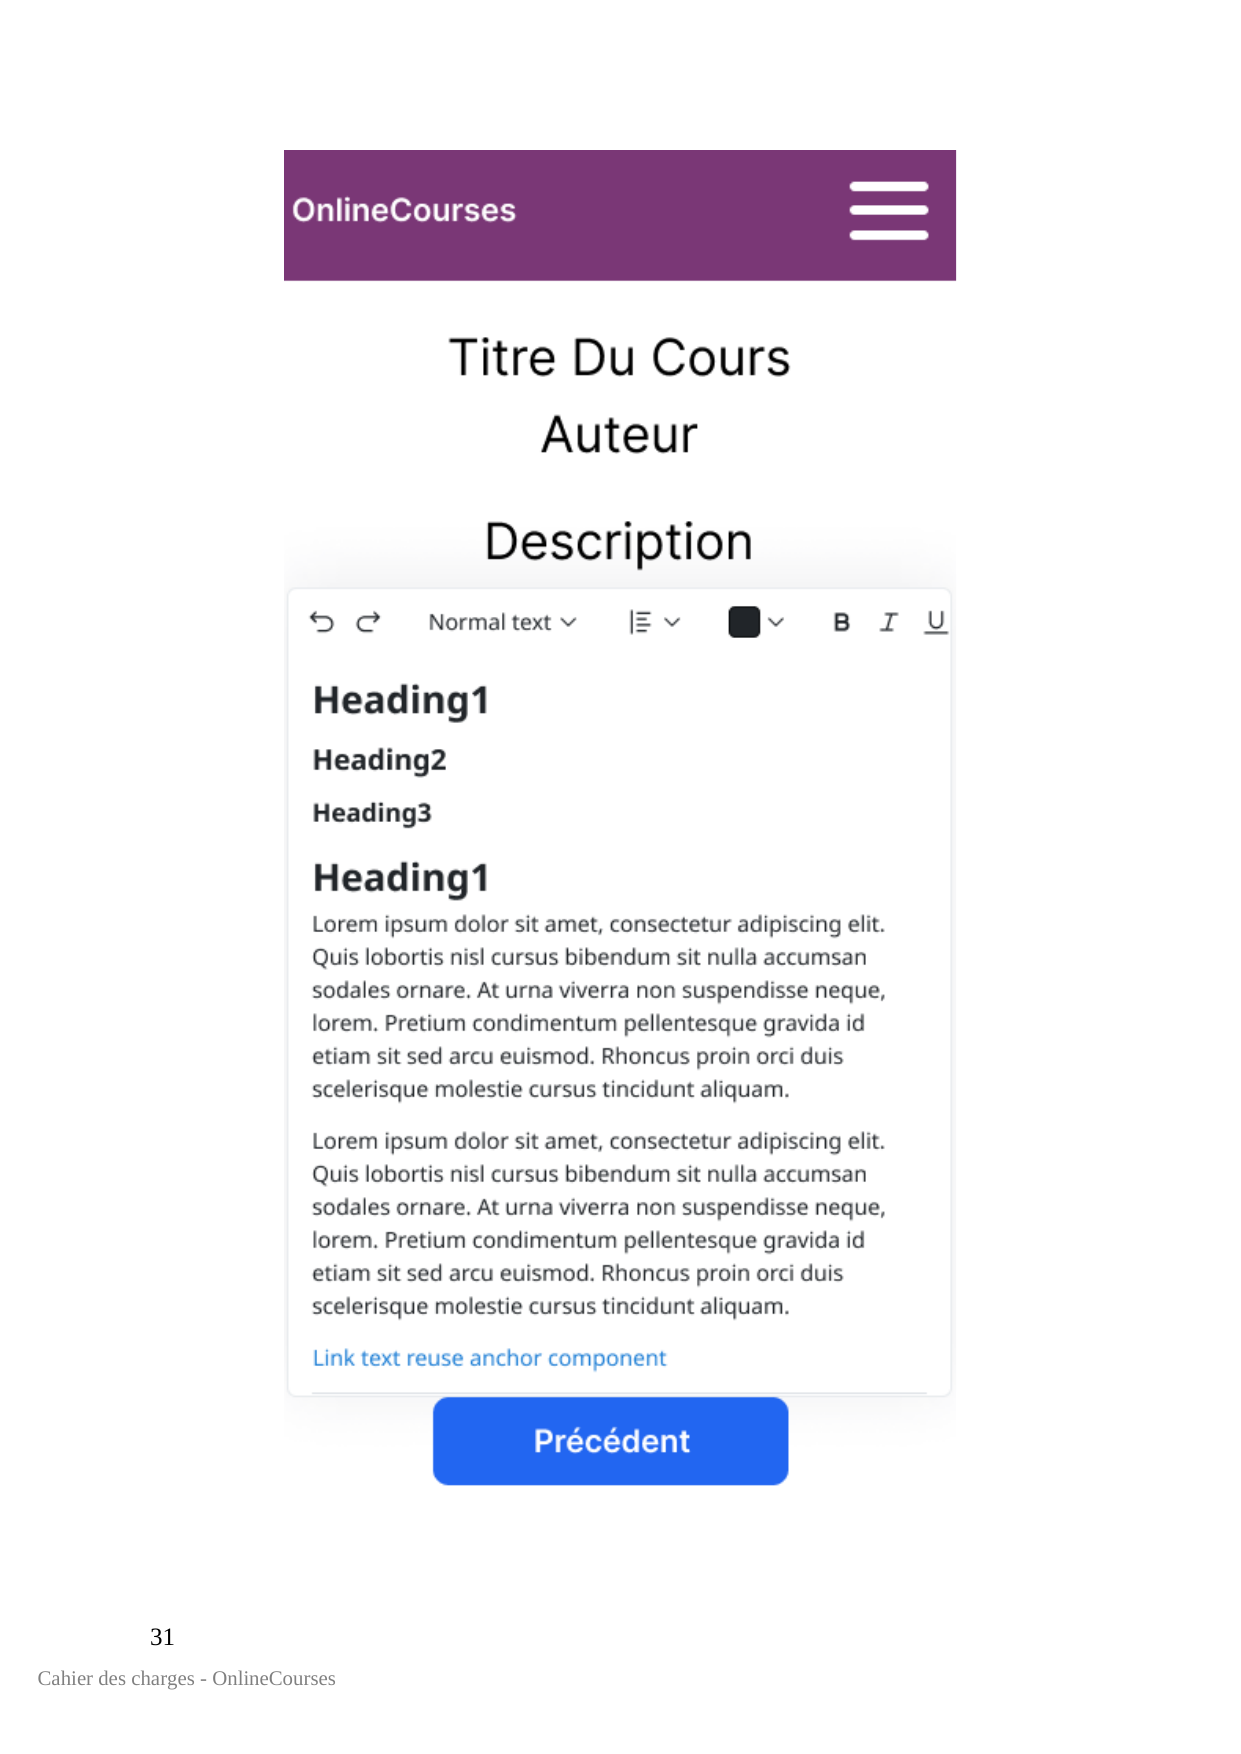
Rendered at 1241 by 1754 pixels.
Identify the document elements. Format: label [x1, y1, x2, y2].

picture [284, 150, 957, 1604]
